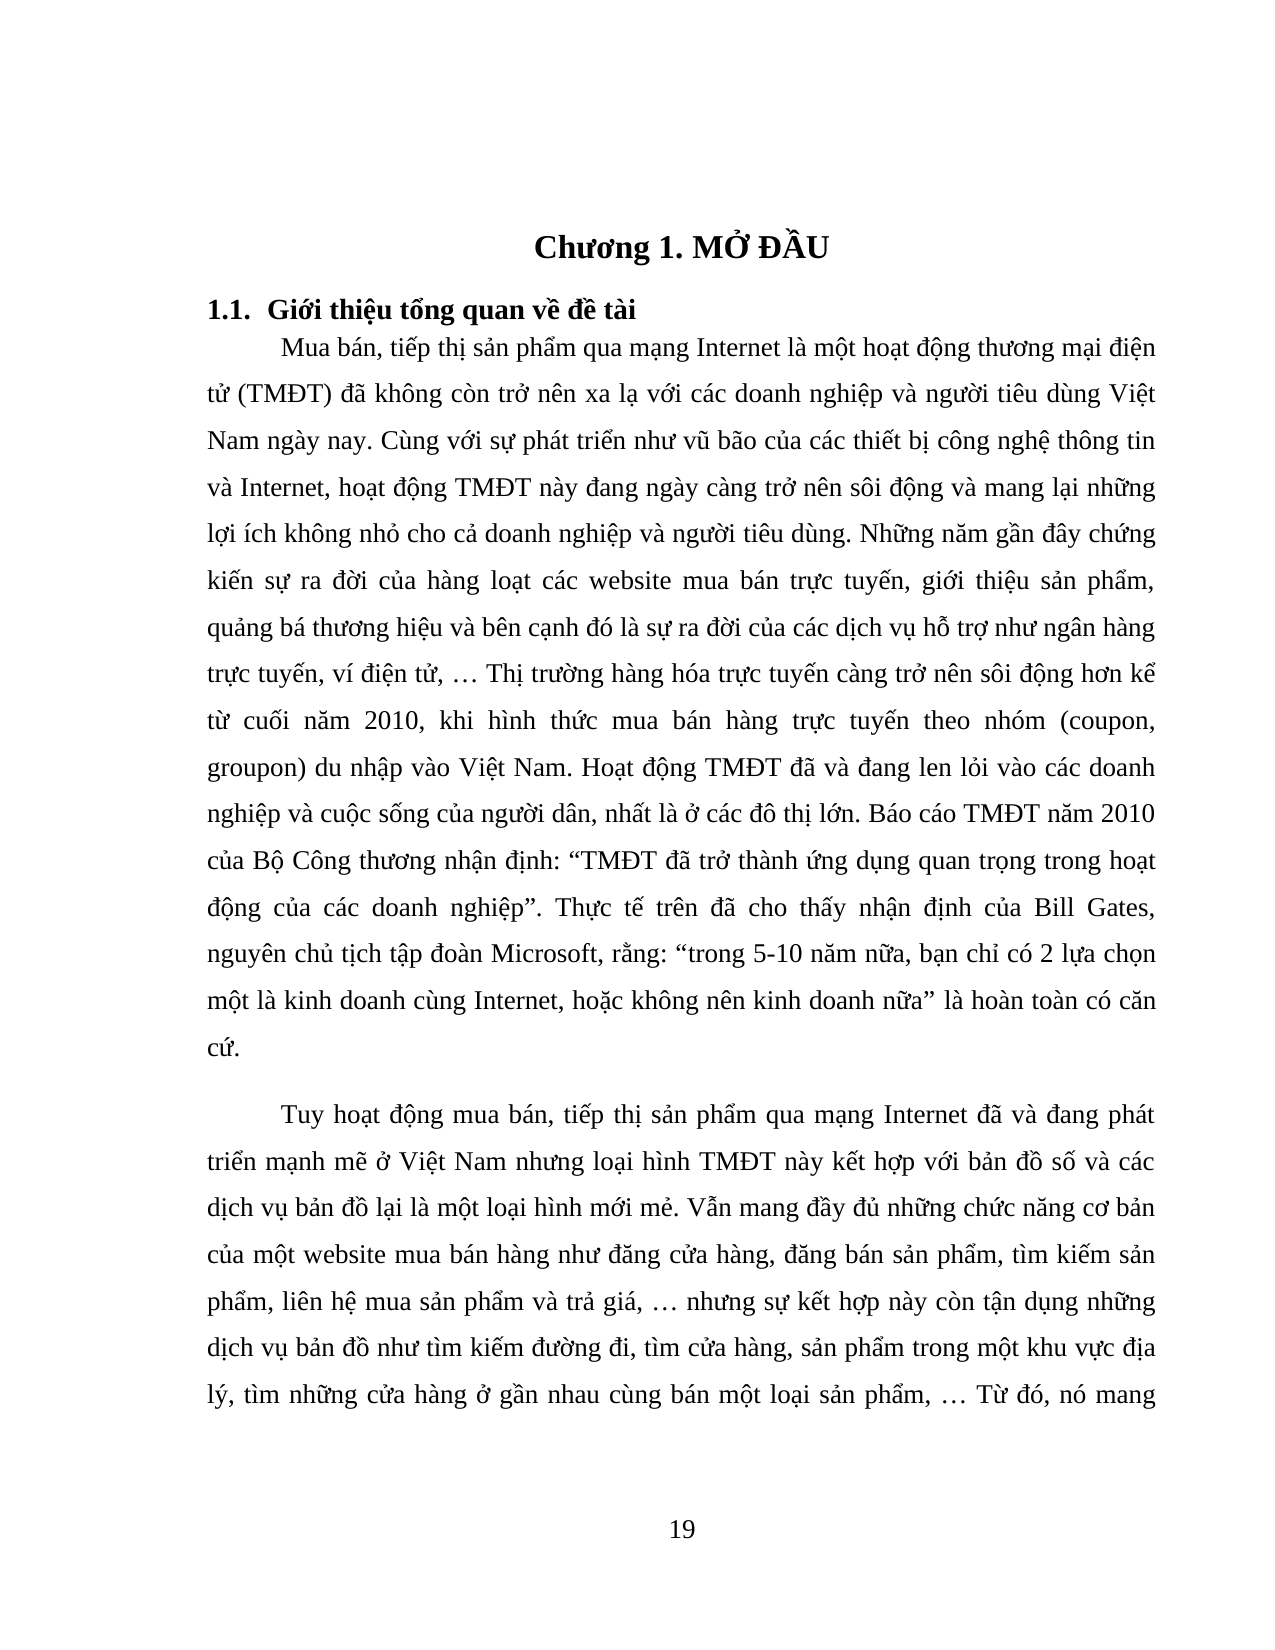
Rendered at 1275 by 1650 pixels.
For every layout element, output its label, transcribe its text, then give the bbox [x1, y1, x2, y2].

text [207, 1098, 1157, 1409]
subtitle MỞ ĐẦU [207, 227, 1157, 266]
text Mua bán, tiếp thị sản phẩm qua mạng Internet là một hoạt động thương mại điện tử (TMĐT) đã không còn trở nên xa lạ với các doanh nghiệp và người tiêu dùng Việt Nam ngày nay. Cùng với sự phát triển như vũ bão của các thiết bị công nghệ thông tin và Internet, hoạt động TMĐT này đang ngày càng trở nên sôi động và mang lại những lợi ích không nhỏ cho cả doanh nghiệp và người tiêu dùng. Những năm gần đây chứng kiến sự ra đời của hàng loạt các website mua bán trực tuyến, giới thiệu sản phẩm, quảng bá thương hiệu và bên cạnh đó là sự ra đời của các dịch vụ hỗ trợ như ngân hàng trực tuyến, ví điện tử, … Thị trường hàng hóa trực tuyến càng trở nên sôi động hơn kể từ cuối năm 2010, khi hình thức mua bán hàng trực tuyến theo nhóm (coupon, groupon) du nhập vào Việt Nam. Hoạt động TMĐT đã và đang len lỏi vào các doanh nghiệp và cuộc sống của người dân, nhất là ở các đô thị lớn. Báo cáo TMĐT năm 2010 của Bộ Công thương nhận định: “TMĐT đã trở thành ứng dụng quan trọng trong hoạt động của các doanh nghiệp”. Thực tế trên đã cho thấy nhận định của Bill Gates, nguyên chủ tịch tập đoàn Microsoft, rằng: “trong 5-10 năm nữa, bạn chỉ có 2 lựa chọn một là kinh doanh cùng Internet, hoặc không nên kinh doanh nữa” là hoàn toàn có căn cứ. [207, 331, 1157, 1062]
subtitle Giới thiệu tổng quan về đề tài [207, 292, 1157, 326]
